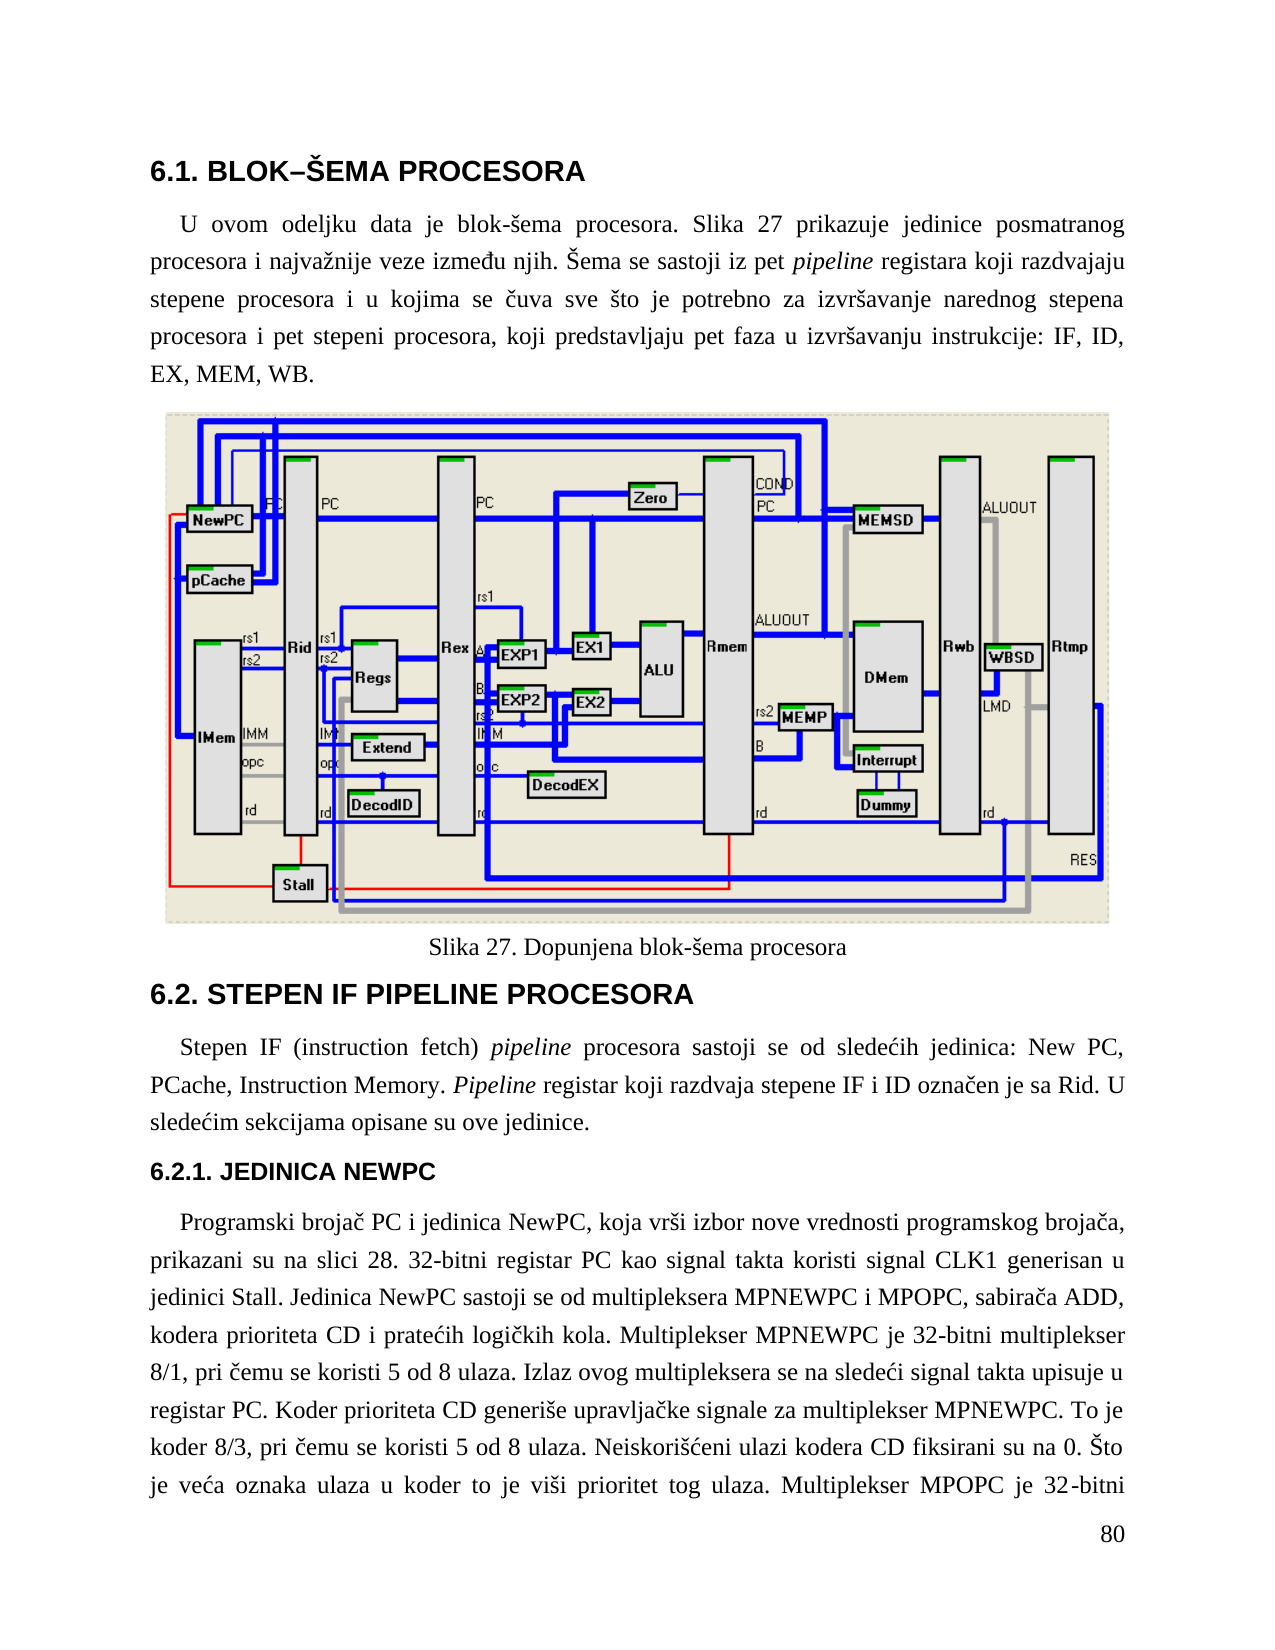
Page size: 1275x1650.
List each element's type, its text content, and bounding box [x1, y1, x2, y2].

text Slika 27. Dopunjena blok-šema procesora [150, 923, 1125, 961]
text U ovom odeljku data je blok-šema procesora. Slika 27 prikazuje jedinice posmatranog procesora i najvažnije veze između njih. Šema se sastoji iz pet pipeline registara koji razdvajaju stepene procesora i u kojima se čuva sve što je potrebno za izvršavanje narednog stepena procesora i pet stepeni procesora, koji predstavljaju pet faza u izvršavanju instrukcije: IF, ID, EX, MEM, WB. [150, 200, 1125, 387]
subtitle Jedinica NewPC [150, 1148, 1125, 1186]
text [150, 1198, 1125, 1498]
subtitle stepen if pipeline procesora [150, 973, 1125, 1011]
text Stepen IF (instruction fetch) pipeline procesora sastoji se od sledećih jedinica: New PC, PCache, Instruction Memory. Pipeline registar koji razdvaja stepene IF i ID označen je sa Rid. U sledećim sekcijama opisane su ove jedinice. [150, 1023, 1125, 1136]
subtitle blok–šema procesora [150, 150, 1125, 187]
picture [165, 412, 1110, 924]
